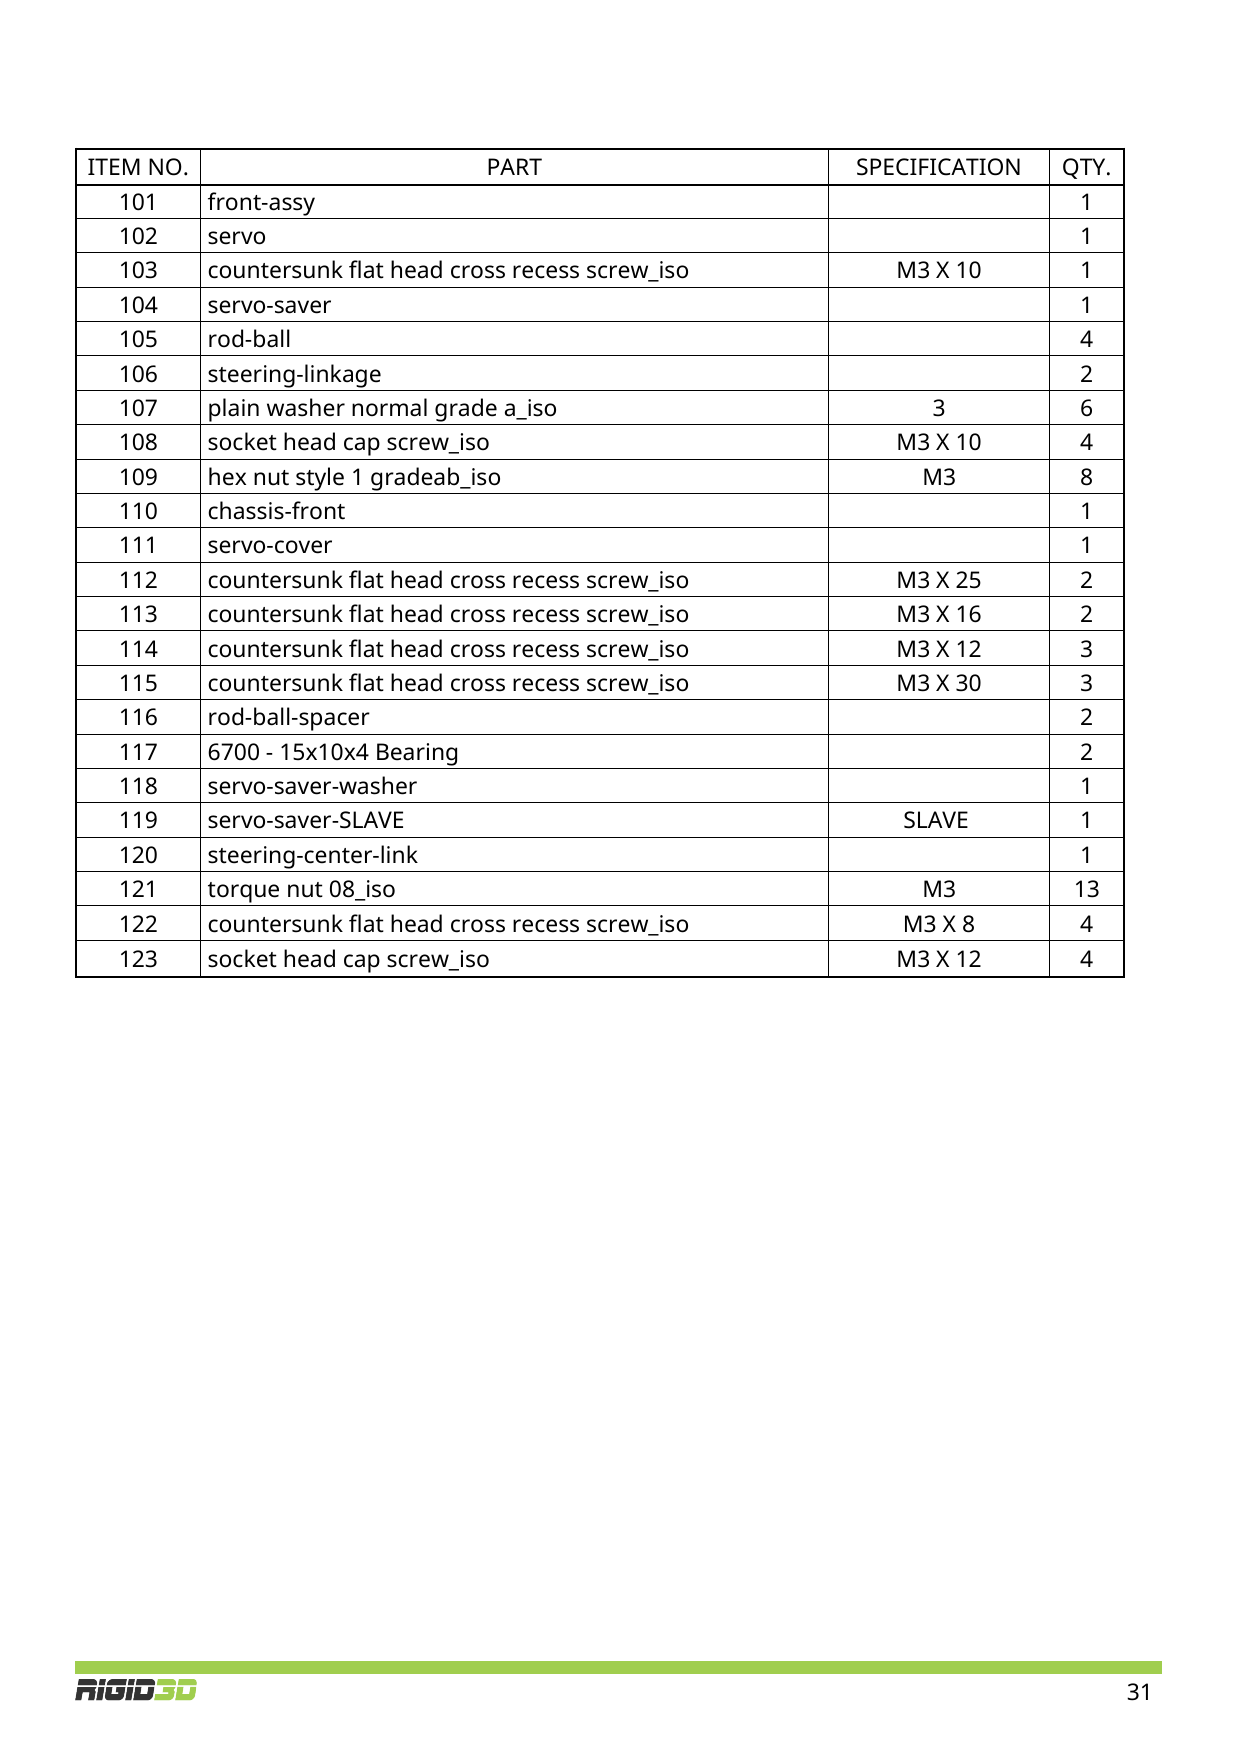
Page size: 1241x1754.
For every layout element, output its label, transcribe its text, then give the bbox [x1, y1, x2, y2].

table_cell servo-cover [201, 528, 828, 562]
table_cell M3 [829, 460, 1049, 493]
table_cell 6 [1050, 391, 1123, 424]
table_cell countersunk flat head cross recess screw_iso [201, 666, 828, 699]
table_cell 1 [1050, 186, 1123, 218]
table_cell 4 [1050, 322, 1123, 355]
table_cell [829, 769, 1049, 802]
table_cell 8 [1050, 460, 1123, 493]
table_cell torque nut 08_iso [201, 872, 828, 905]
table_cell 121 [77, 872, 200, 905]
table_cell countersunk flat head cross recess screw_iso [201, 906, 828, 940]
table_cell countersunk flat head cross recess screw_iso [201, 631, 828, 665]
table_cell 1 [1050, 288, 1123, 321]
table_cell [829, 322, 1049, 355]
table_cell servo-saver [201, 288, 828, 321]
table_cell 112 [77, 563, 200, 596]
table_cell 120 [77, 838, 200, 871]
table_cell 117 [77, 735, 200, 768]
table_cell 2 [1050, 700, 1123, 733]
table_cell [829, 528, 1049, 562]
table_cell 2 [1050, 563, 1123, 596]
picture [75, 1678, 197, 1701]
table_cell M3 X 25 [829, 563, 1049, 596]
table_cell 6700 - 15x10x4 Bearing [201, 735, 828, 768]
table_cell [829, 700, 1049, 733]
table_cell 1 [1050, 253, 1123, 287]
table_cell [829, 219, 1049, 252]
table_cell plain washer normal grade a_iso [201, 391, 828, 424]
table_header SPECIFICATION [829, 150, 1049, 183]
table_header QTY. [1050, 150, 1123, 183]
table_cell 1 [1050, 769, 1123, 802]
table_cell countersunk flat head cross recess screw_iso [201, 253, 828, 287]
table_cell servo [201, 219, 828, 252]
table_cell 111 [77, 528, 200, 562]
table_cell front-assy [201, 186, 828, 218]
table_header ITEM NO. [77, 150, 200, 183]
table_cell socket head cap screw_iso [201, 425, 828, 458]
table_cell 4 [1050, 941, 1123, 976]
table_cell 109 [77, 460, 200, 493]
table_cell M3 X 10 [829, 253, 1049, 287]
table_cell rod-ball-spacer [201, 700, 828, 733]
table_cell M3 X 16 [829, 597, 1049, 630]
table_cell 2 [1050, 356, 1123, 390]
table_cell socket head cap screw_iso [201, 941, 828, 976]
table_cell 102 [77, 219, 200, 252]
table_cell 104 [77, 288, 200, 321]
table_cell steering-center-link [201, 838, 828, 871]
table_cell 108 [77, 425, 200, 458]
table_cell 123 [77, 941, 200, 976]
table_cell steering-linkage [201, 356, 828, 390]
table_cell M3 X 30 [829, 666, 1049, 699]
table_cell [829, 838, 1049, 871]
table_cell 118 [77, 769, 200, 802]
table_cell 122 [77, 906, 200, 940]
table_cell 110 [77, 494, 200, 527]
table_cell 103 [77, 253, 200, 287]
table_cell 119 [77, 803, 200, 837]
table_cell 1 [1050, 803, 1123, 837]
table_cell 115 [77, 666, 200, 699]
table_cell 3 [1050, 631, 1123, 665]
table_cell chassis-front [201, 494, 828, 527]
table_cell countersunk flat head cross recess screw_iso [201, 597, 828, 630]
table_cell 113 [77, 597, 200, 630]
table_cell SLAVE [829, 803, 1049, 837]
table_cell hex nut style 1 gradeab_iso [201, 460, 828, 493]
table_cell [829, 494, 1049, 527]
table_cell rod-ball [201, 322, 828, 355]
table_cell 4 [1050, 906, 1123, 940]
table_cell [829, 356, 1049, 390]
table_cell 4 [1050, 425, 1123, 458]
table_cell [829, 186, 1049, 218]
table_cell countersunk flat head cross recess screw_iso [201, 563, 828, 596]
table_cell M3 X 12 [829, 941, 1049, 976]
table_cell M3 X 10 [829, 425, 1049, 458]
table_cell 1 [1050, 219, 1123, 252]
table_cell servo-saver-washer [201, 769, 828, 802]
table_cell 106 [77, 356, 200, 390]
table_cell [829, 288, 1049, 321]
table_cell M3 X 8 [829, 906, 1049, 940]
table_cell M3 [829, 872, 1049, 905]
table_cell 101 [77, 186, 200, 218]
table_cell [829, 735, 1049, 768]
table_cell 1 [1050, 528, 1123, 562]
table_cell 2 [1050, 597, 1123, 630]
table_cell 107 [77, 391, 200, 424]
table_cell 2 [1050, 735, 1123, 768]
table_cell 13 [1050, 872, 1123, 905]
table_cell 3 [829, 391, 1049, 424]
table_cell M3 X 12 [829, 631, 1049, 665]
table_cell 1 [1050, 838, 1123, 871]
table_cell 105 [77, 322, 200, 355]
table_cell 3 [1050, 666, 1123, 699]
table_cell 114 [77, 631, 200, 665]
table_cell 116 [77, 700, 200, 733]
table_cell servo-saver-SLAVE [201, 803, 828, 837]
table_cell 1 [1050, 494, 1123, 527]
table_header PART [201, 150, 828, 183]
